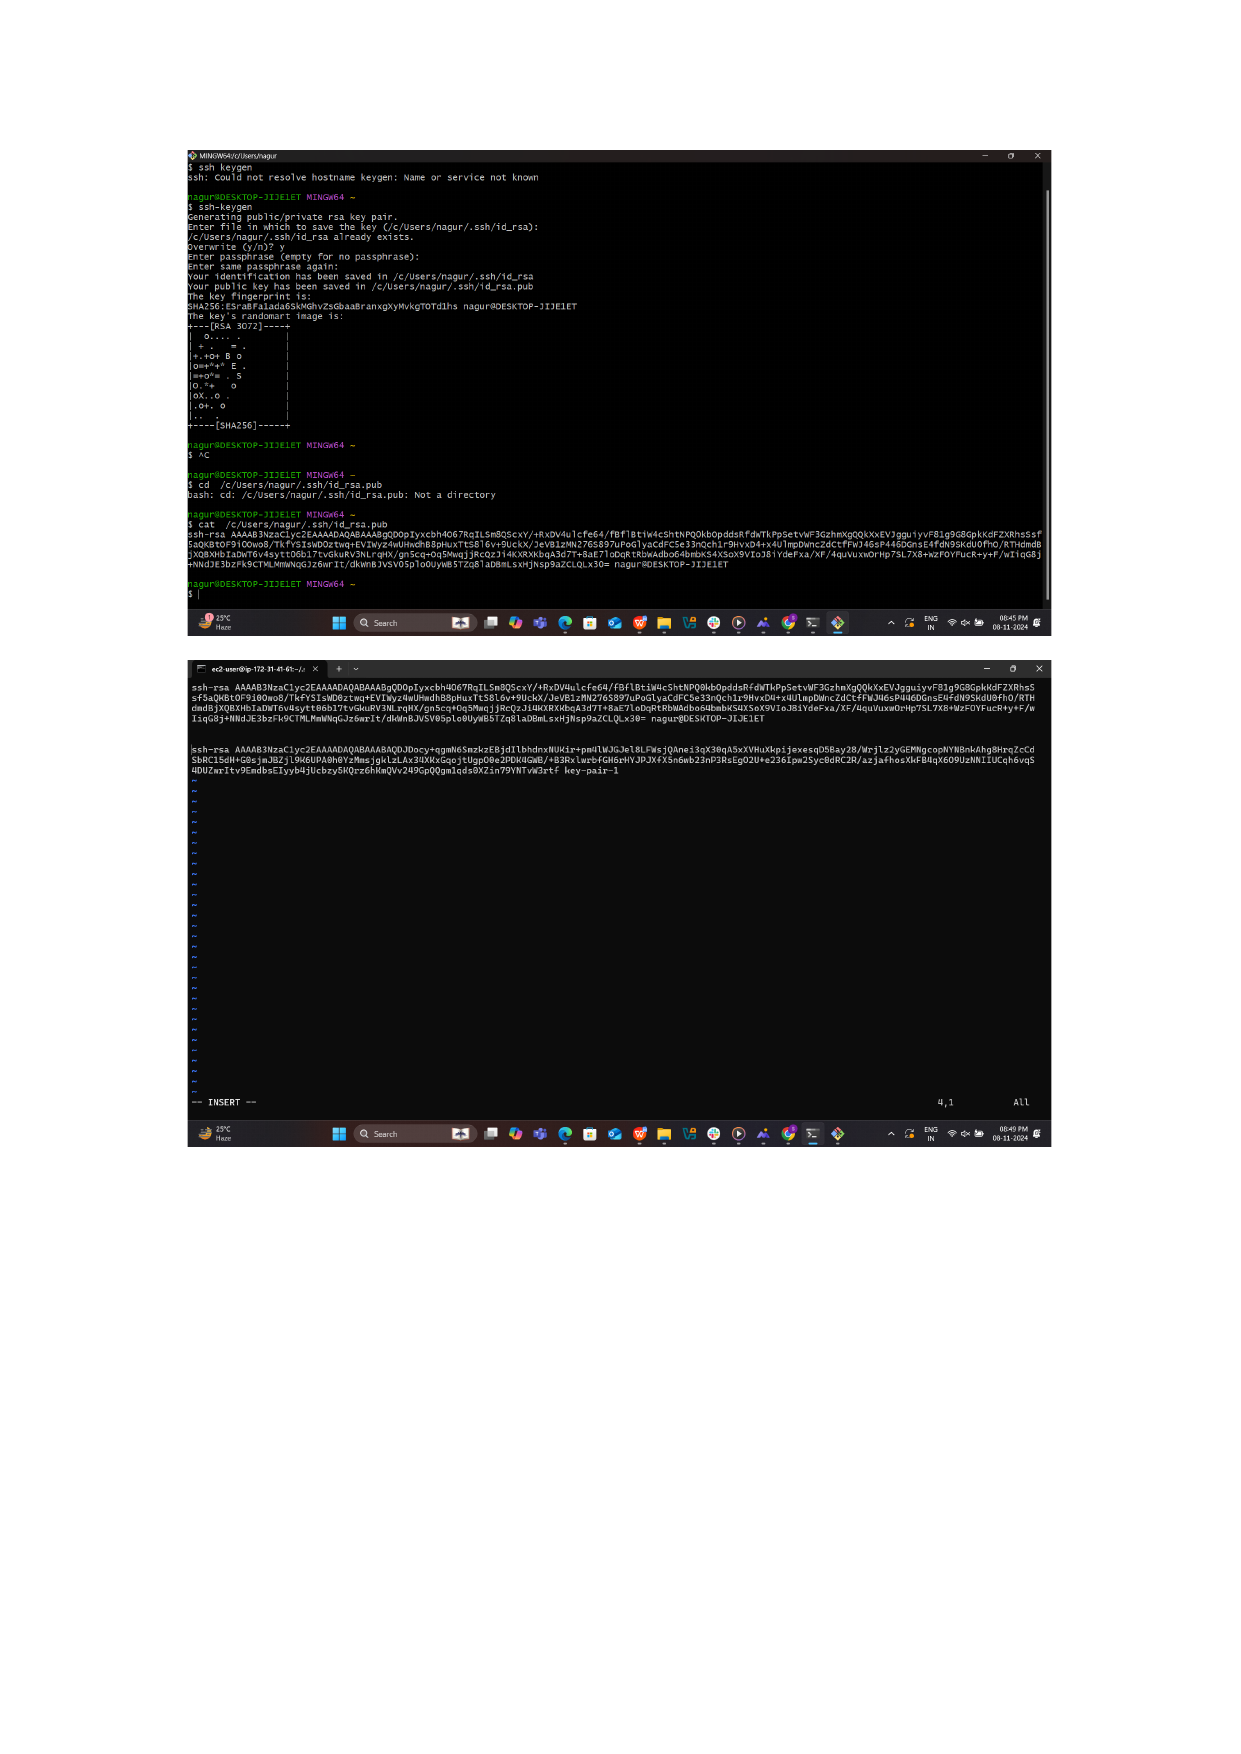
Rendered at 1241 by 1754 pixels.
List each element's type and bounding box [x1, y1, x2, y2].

picture [187, 660, 1052, 1147]
picture [187, 150, 1052, 636]
